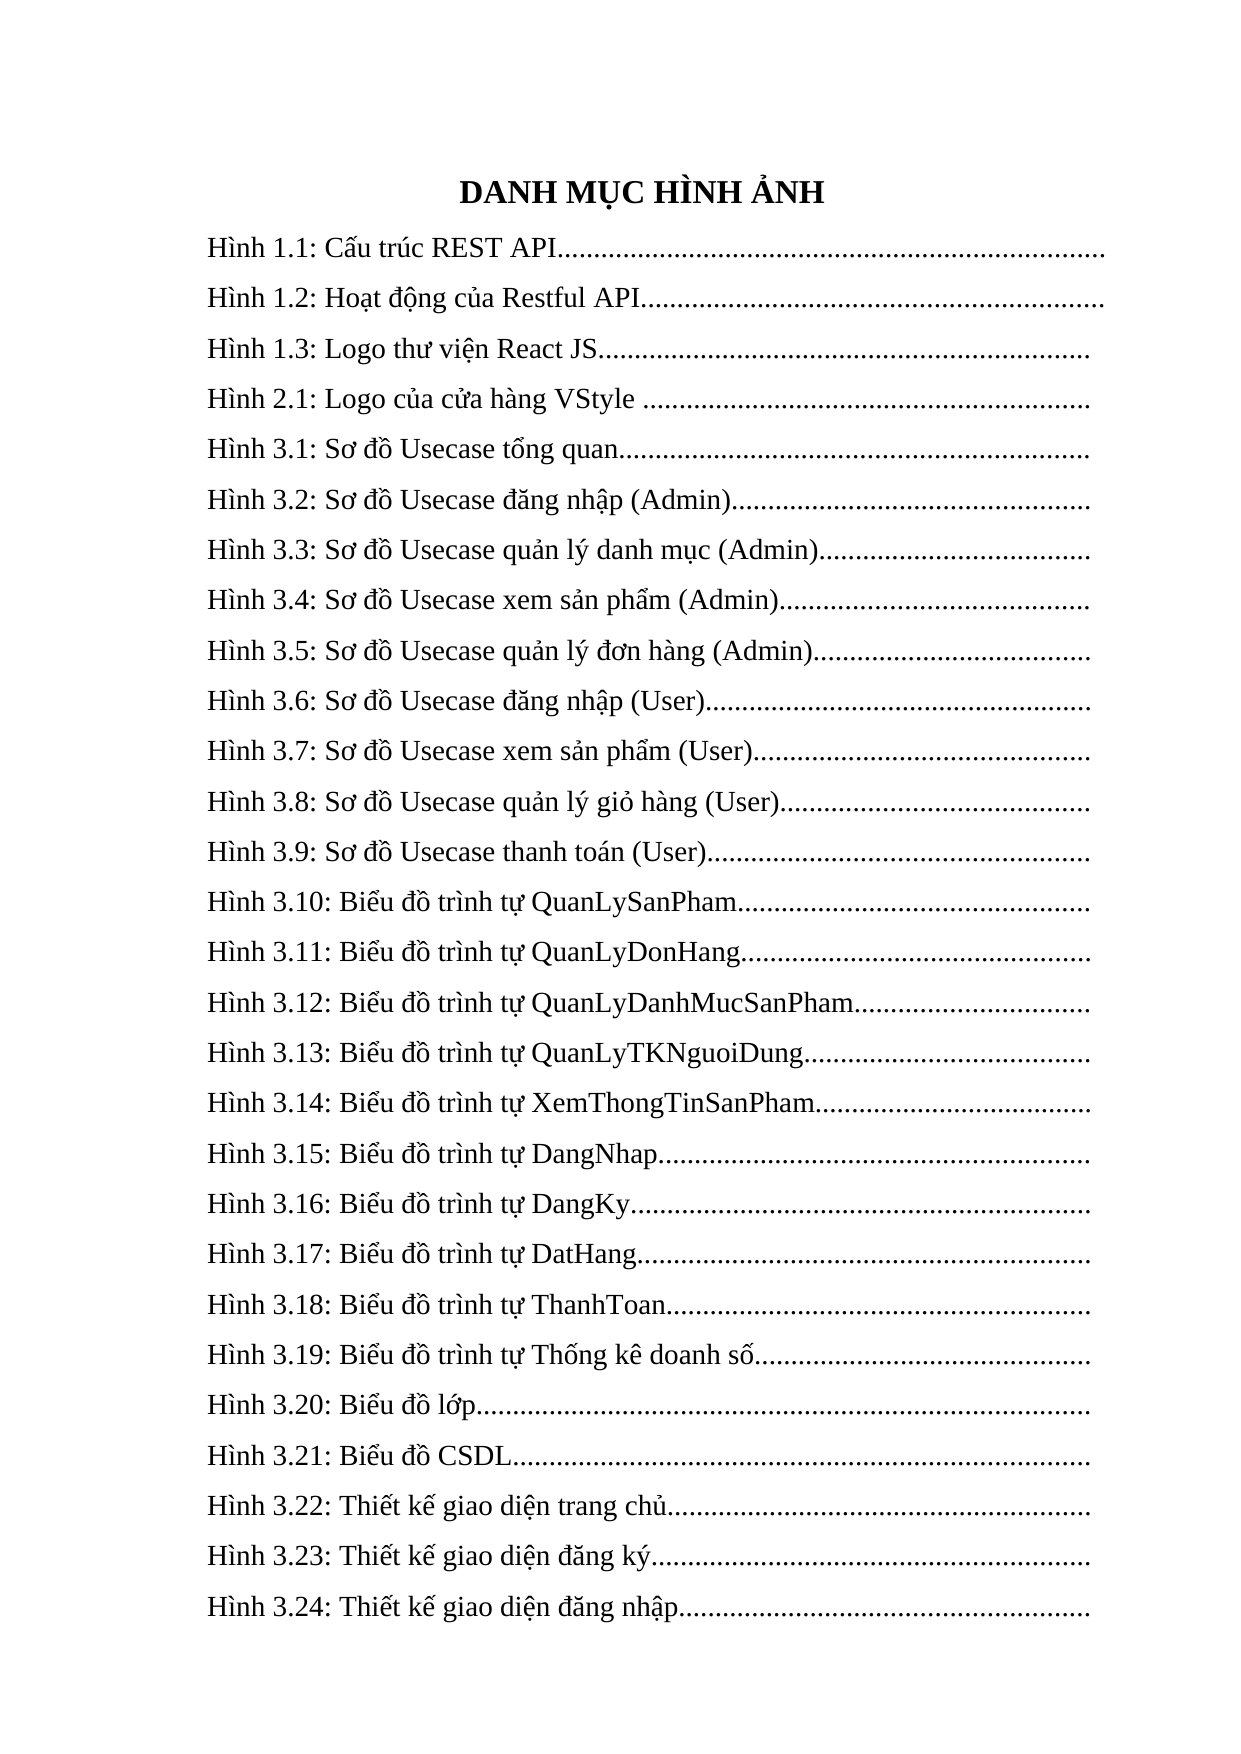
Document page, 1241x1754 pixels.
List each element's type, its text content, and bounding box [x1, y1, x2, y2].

text Hình 3.14: Biểu đồ trình tự XemThongTinSanPham 42 [207, 1086, 1077, 1119]
text Hình 3.11: Biểu đồ trình tự QuanLyDonHang 36 [207, 934, 1077, 968]
text Hình 3.16: Biểu đồ trình tự DangKy 43 [207, 1186, 1077, 1220]
text Hình 3.7: Sơ đồ Usecase xem sản phẩm (User) 31 [207, 733, 1077, 767]
text Hình 3.8: Sơ đồ Usecase quản lý giỏ hàng (User) 32 [207, 784, 1077, 817]
text Hình 3.18: Biểu đồ trình tự ThanhToan 44 [207, 1287, 1077, 1320]
text Hình 3.10: Biểu đồ trình tự QuanLySanPham 34 [207, 884, 1077, 918]
text Hình 3.23: Thiết kế giao diện đăng ký 58 [207, 1538, 1077, 1572]
text Hình 3.6: Sơ đồ Usecase đăng nhập (User) 31 [207, 683, 1077, 717]
text Hình 3.20: Biểu đồ lớp 46 [207, 1387, 1077, 1421]
text Hình 3.17: Biểu đồ trình tự DatHang 43 [207, 1236, 1077, 1270]
subtitle DANH MỤC HÌNH ẢNH [207, 173, 1077, 211]
text Hình 3.9: Sơ đồ Usecase thanh toán (User) 32 [207, 834, 1077, 867]
text Hình 3.5: Sơ đồ Usecase quản lý đơn hàng (Admin) 30 [207, 633, 1077, 666]
text Hình 3.24: Thiết kế giao diện đăng nhập 59 [207, 1589, 1077, 1622]
text Hình 2.1: Logo của cửa hàng VStyle 20 [207, 381, 1077, 415]
text Hình 3.21: Biểu đồ CSDL 52 [207, 1438, 1077, 1471]
text Hình 3.15: Biểu đồ trình tự DangNhap 42 [207, 1136, 1077, 1169]
text Hình 1.1: Cấu trúc REST API 8 [207, 230, 1077, 264]
text Hình 1.2: Hoạt động của Restful API 9 [207, 281, 1077, 314]
text Hình 3.22: Thiết kế giao diện trang chủ 58 [207, 1488, 1077, 1522]
text Hình 3.2: Sơ đồ Usecase đăng nhập (Admin) 29 [207, 482, 1077, 515]
text Hình 3.13: Biểu đồ trình tự QuanLyTKNguoiDung 41 [207, 1035, 1077, 1069]
text Hình 3.3: Sơ đồ Usecase quản lý danh mục (Admin) 29 [207, 532, 1077, 566]
text Hình 3.4: Sơ đồ Usecase xem sản phẩm (Admin) 30 [207, 582, 1077, 616]
text Hình 3.12: Biểu đồ trình tự QuanLyDanhMucSanPham 39 [207, 985, 1077, 1018]
text Hình 1.3: Logo thư viện React JS 13 [207, 331, 1077, 364]
text Hình 3.19: Biểu đồ trình tự Thống kê doanh số 45 [207, 1337, 1077, 1371]
text Hình 3.1: Sơ đồ Usecase tổng quan 28 [207, 431, 1077, 465]
